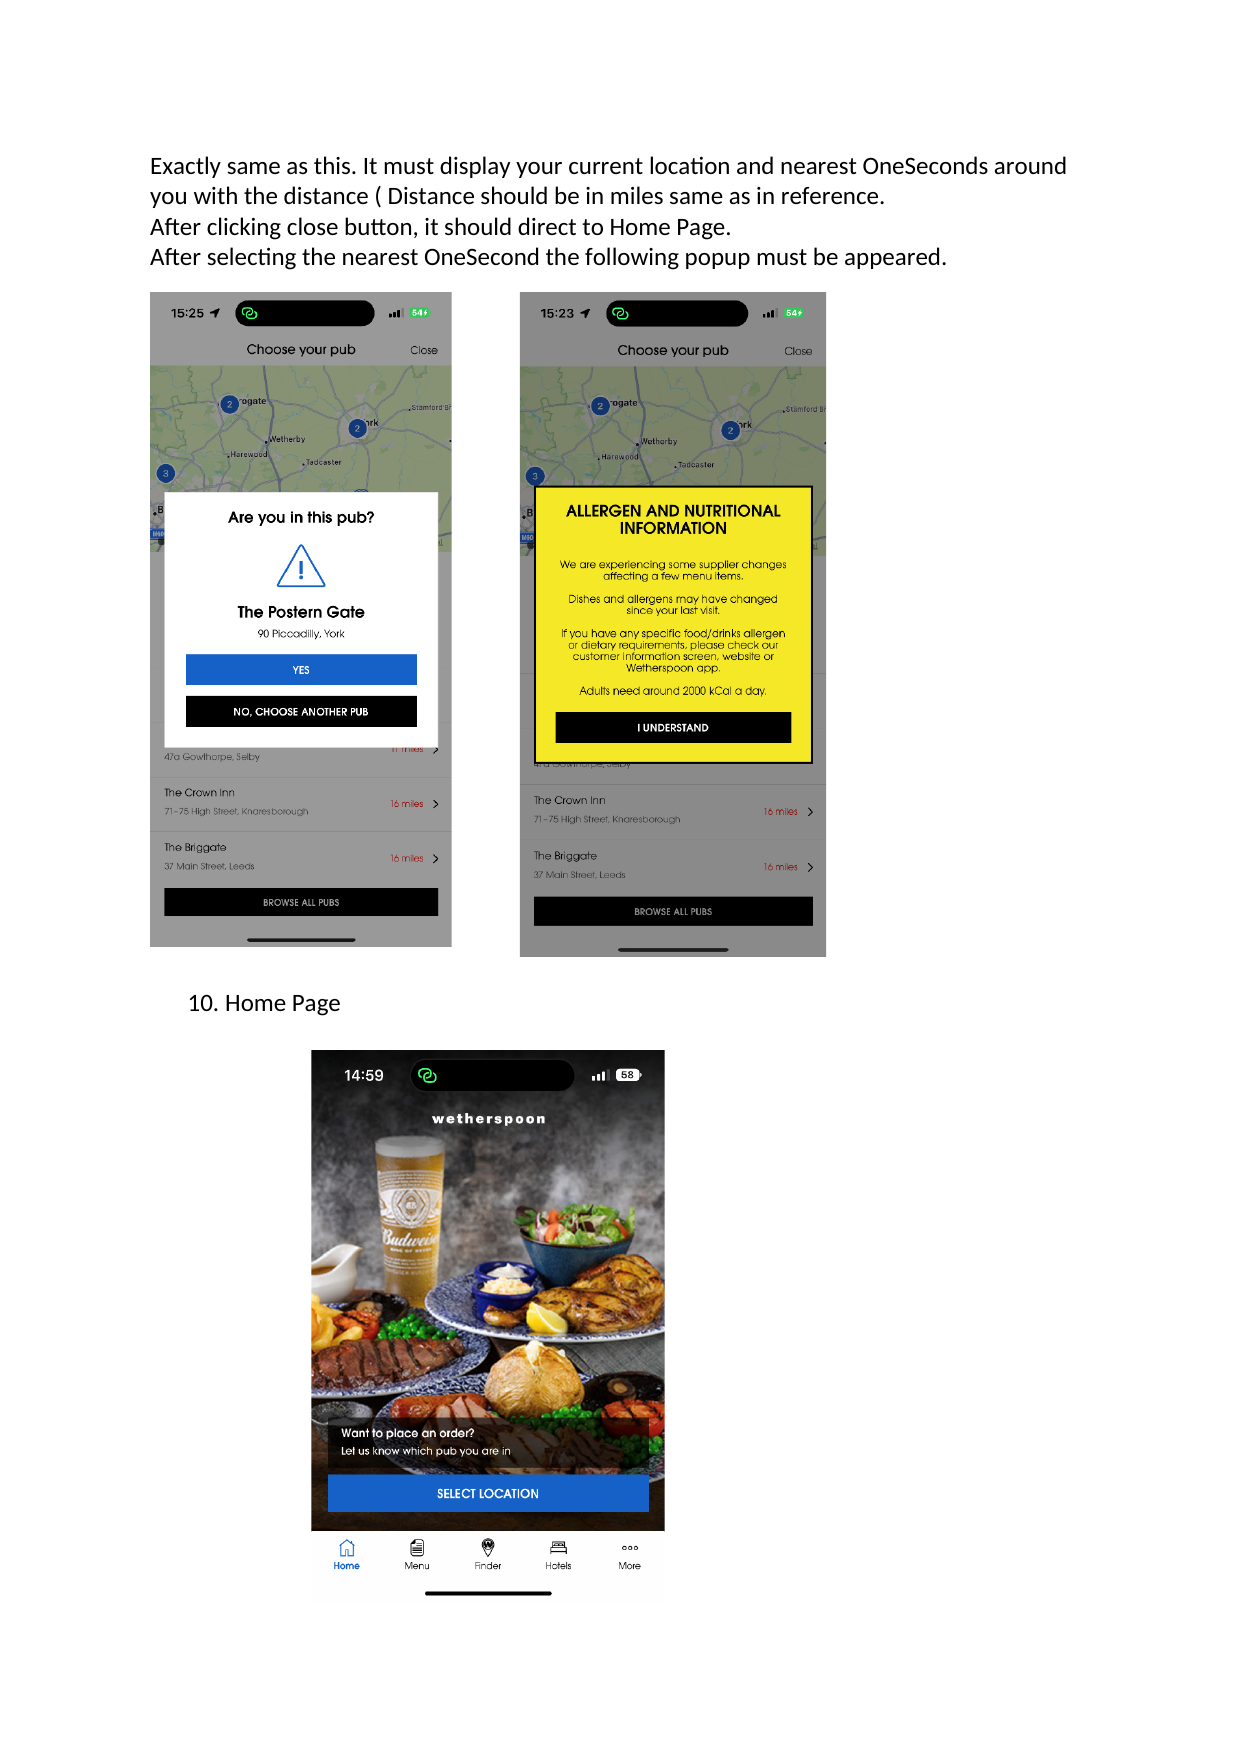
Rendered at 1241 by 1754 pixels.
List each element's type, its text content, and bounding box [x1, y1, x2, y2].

picture [519, 292, 827, 957]
picture [150, 292, 452, 947]
text After selecting the nearest OneSecond the following popup must be appeared. [150, 242, 1090, 272]
picture [311, 1050, 665, 1602]
text Exactly same as this. It must display your current location and nearest OneSeconds around you with the distance ( Distance should be in miles same as in reference. [150, 150, 1090, 211]
text After clicking close button, it should direct to Home Page. [150, 211, 1090, 242]
list Home Page [187, 988, 1090, 1018]
